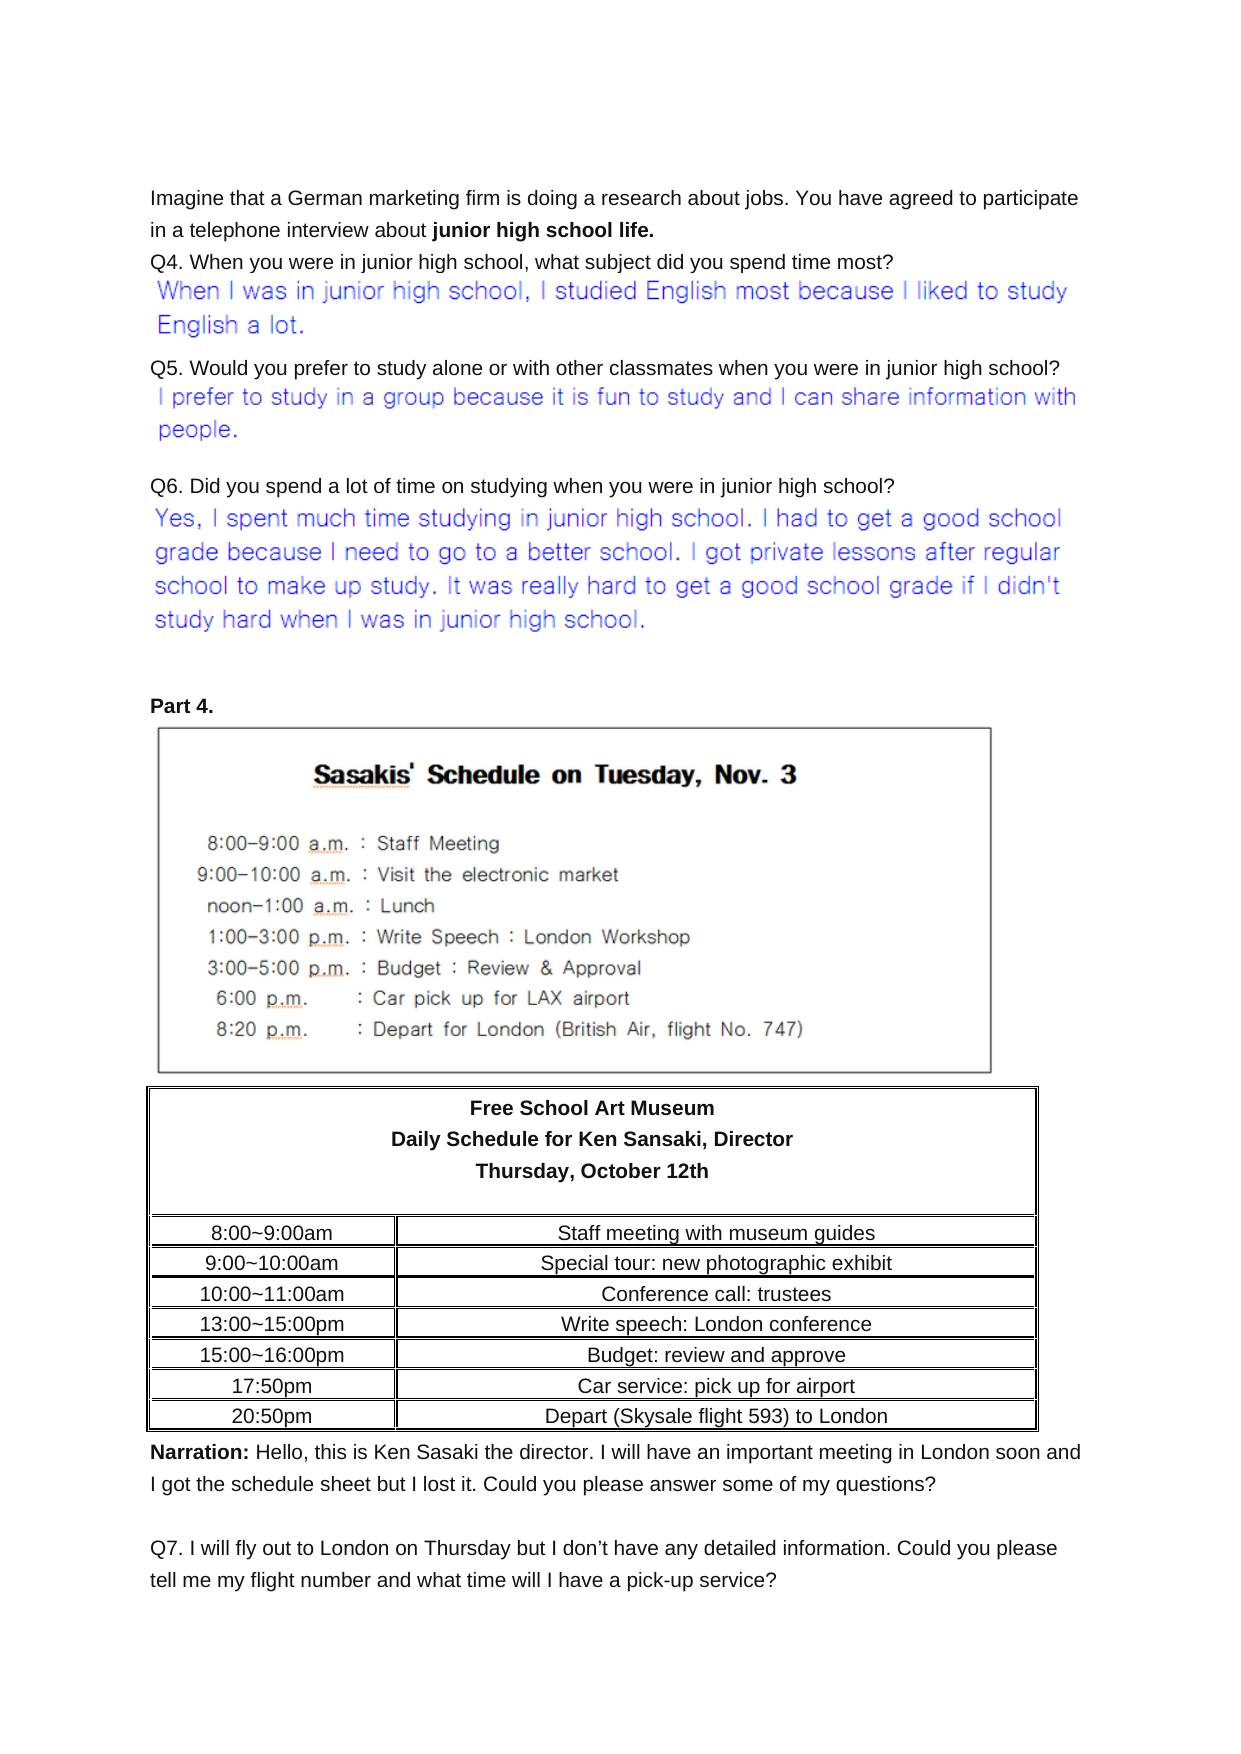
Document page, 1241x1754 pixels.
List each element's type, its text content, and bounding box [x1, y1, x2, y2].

table_cell 10:00~11:00am [150, 1275, 394, 1306]
text Imagine that a German marketing firm is doing a research about jobs. You have agreed to participate in a telephone interview about junior high school life. [150, 177, 1090, 242]
table_cell Budget: review and approve [398, 1336, 1036, 1367]
table_cell Write speech: London conference [396, 1306, 1037, 1336]
table_cell Depart (Skysale flight 593) to London [396, 1398, 1036, 1428]
table_cell Car service: pick up for airport [396, 1367, 1037, 1397]
picture [150, 718, 1000, 1086]
text Q6. Did you spend a lot of time on studying when you were in junior high school? [150, 466, 1090, 498]
text Q4. When you were in junior high school, what subject did you spend time most? [150, 242, 1090, 273]
table_cell Special tour: new photographic exhibit [398, 1244, 1036, 1275]
picture [150, 498, 1091, 650]
table_cell 15:00~16:00pm [150, 1336, 394, 1367]
table_cell Conference call: trustees [398, 1275, 1035, 1306]
text Q5. Would you prefer to study alone or with other classmates when you were in junior high school? [150, 348, 1090, 380]
text Narration: Hello, this is Ken Sasaki the director. I will have an important meeting in London soon and I got the schedule sheet but I lost it. Could you please answer some of my questions? [150, 1431, 1090, 1496]
picture [150, 273, 1091, 348]
table_cell 13:00~15:00pm [148, 1306, 396, 1336]
text Q7. I will fly out to London on Thursday but I don’t have any detailed information. Could you please tell me my flight number and what time will I have a pick-up service? [150, 1528, 1090, 1592]
table_header Free School Art Museum Daily Schedule for Ken Sansaki, Director Thursday, October 12th [150, 1089, 1035, 1214]
picture [150, 380, 1091, 466]
text Part 4. [150, 686, 1090, 718]
table_cell 17:50pm [148, 1367, 396, 1397]
table_cell 9:00~10:00am [150, 1244, 394, 1275]
table_cell 8:00~9:00am [148, 1214, 396, 1244]
table_cell Staff meeting with museum guides [396, 1214, 1037, 1244]
table_cell 20:50pm [150, 1398, 396, 1428]
